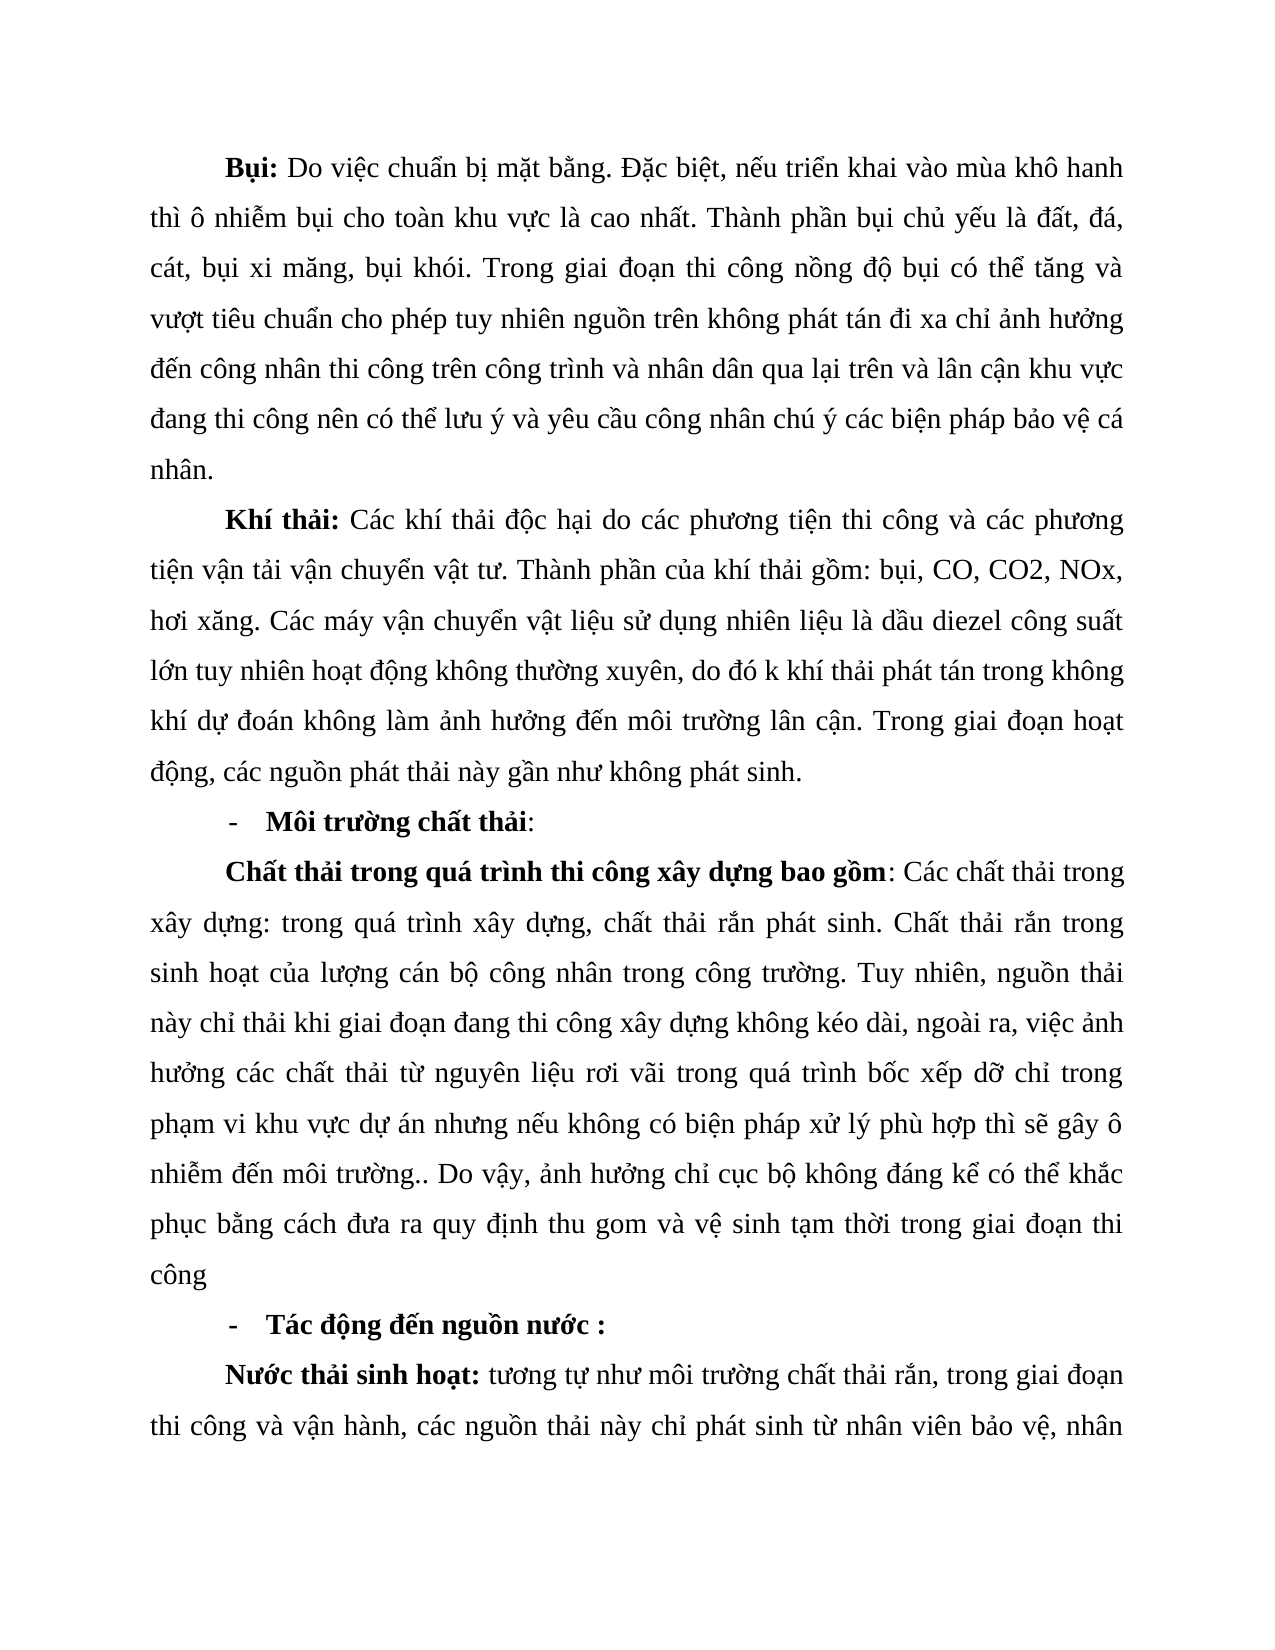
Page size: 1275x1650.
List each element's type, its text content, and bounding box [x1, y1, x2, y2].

text Chất thải trong quá trình thi công xây dựng bao gồm: Các chất thải trong xây dựng: trong quá trình xây dựng, chất thải rắn phát sinh. Chất thải rắn trong sinh hoạt của lượng cán bộ công nhân trong công trường. Tuy nhiên, nguồn thải này chỉ thải khi giai đoạn đang thi công xây dựng không kéo dài, ngoài ra, việc ảnh hưởng các chất thải từ nguyên liệu rơi vãi trong quá trình bốc xếp dỡ chỉ trong phạm vi khu vực dự án nhưng nếu không có biện pháp xử lý phù hợp thì sẽ gây ô nhiễm đến môi trường.. Do vậy, ảnh hưởng chỉ cục bộ không đáng kể có thể khắc phục bằng cách đưa ra quy định thu gom và vệ sinh tạm thời trong giai đoạn thi công [150, 854, 1125, 1290]
list Môi trường chất thải: [228, 804, 1125, 838]
list Tác động đến nguồn nước : [228, 1307, 1125, 1341]
text Khí thải: Các khí thải độc hại do các phương tiện thi công và các phương tiện vận tải vận chuyển vật tư. Thành phần của khí thải gồm: bụi, CO, CO2, NOx, hơi xăng. Các máy vận chuyển vật liệu sử dụng nhiên liệu là dầu diezel công suất lớn tuy nhiên hoạt động không thường xuyên, do đó k khí thải phát tán trong không khí dự đoán không làm ảnh hưởng đến môi trường lân cận. Trong giai đoạn hoạt động, các nguồn phát thải này gần như không phát sinh. [150, 502, 1125, 787]
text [150, 1357, 1125, 1441]
text Bụi: Do việc chuẩn bị mặt bằng. Đặc biệt, nếu triển khai vào mùa khô hanh thì ô nhiễm bụi cho toàn khu vực là cao nhất. Thành phần bụi chủ yếu là đất, đá, cát, bụi xi măng, bụi khói. Trong giai đoạn thi công nồng độ bụi có thể tăng và vượt tiêu chuẩn cho phép tuy nhiên nguồn trên không phát tán đi xa chỉ ảnh hưởng đến công nhân thi công trên công trình và nhân dân qua lại trên và lân cận khu vực đang thi công nên có thể lưu ý và yêu cầu công nhân chú ý các biện pháp bảo vệ cá nhân. [150, 150, 1125, 485]
